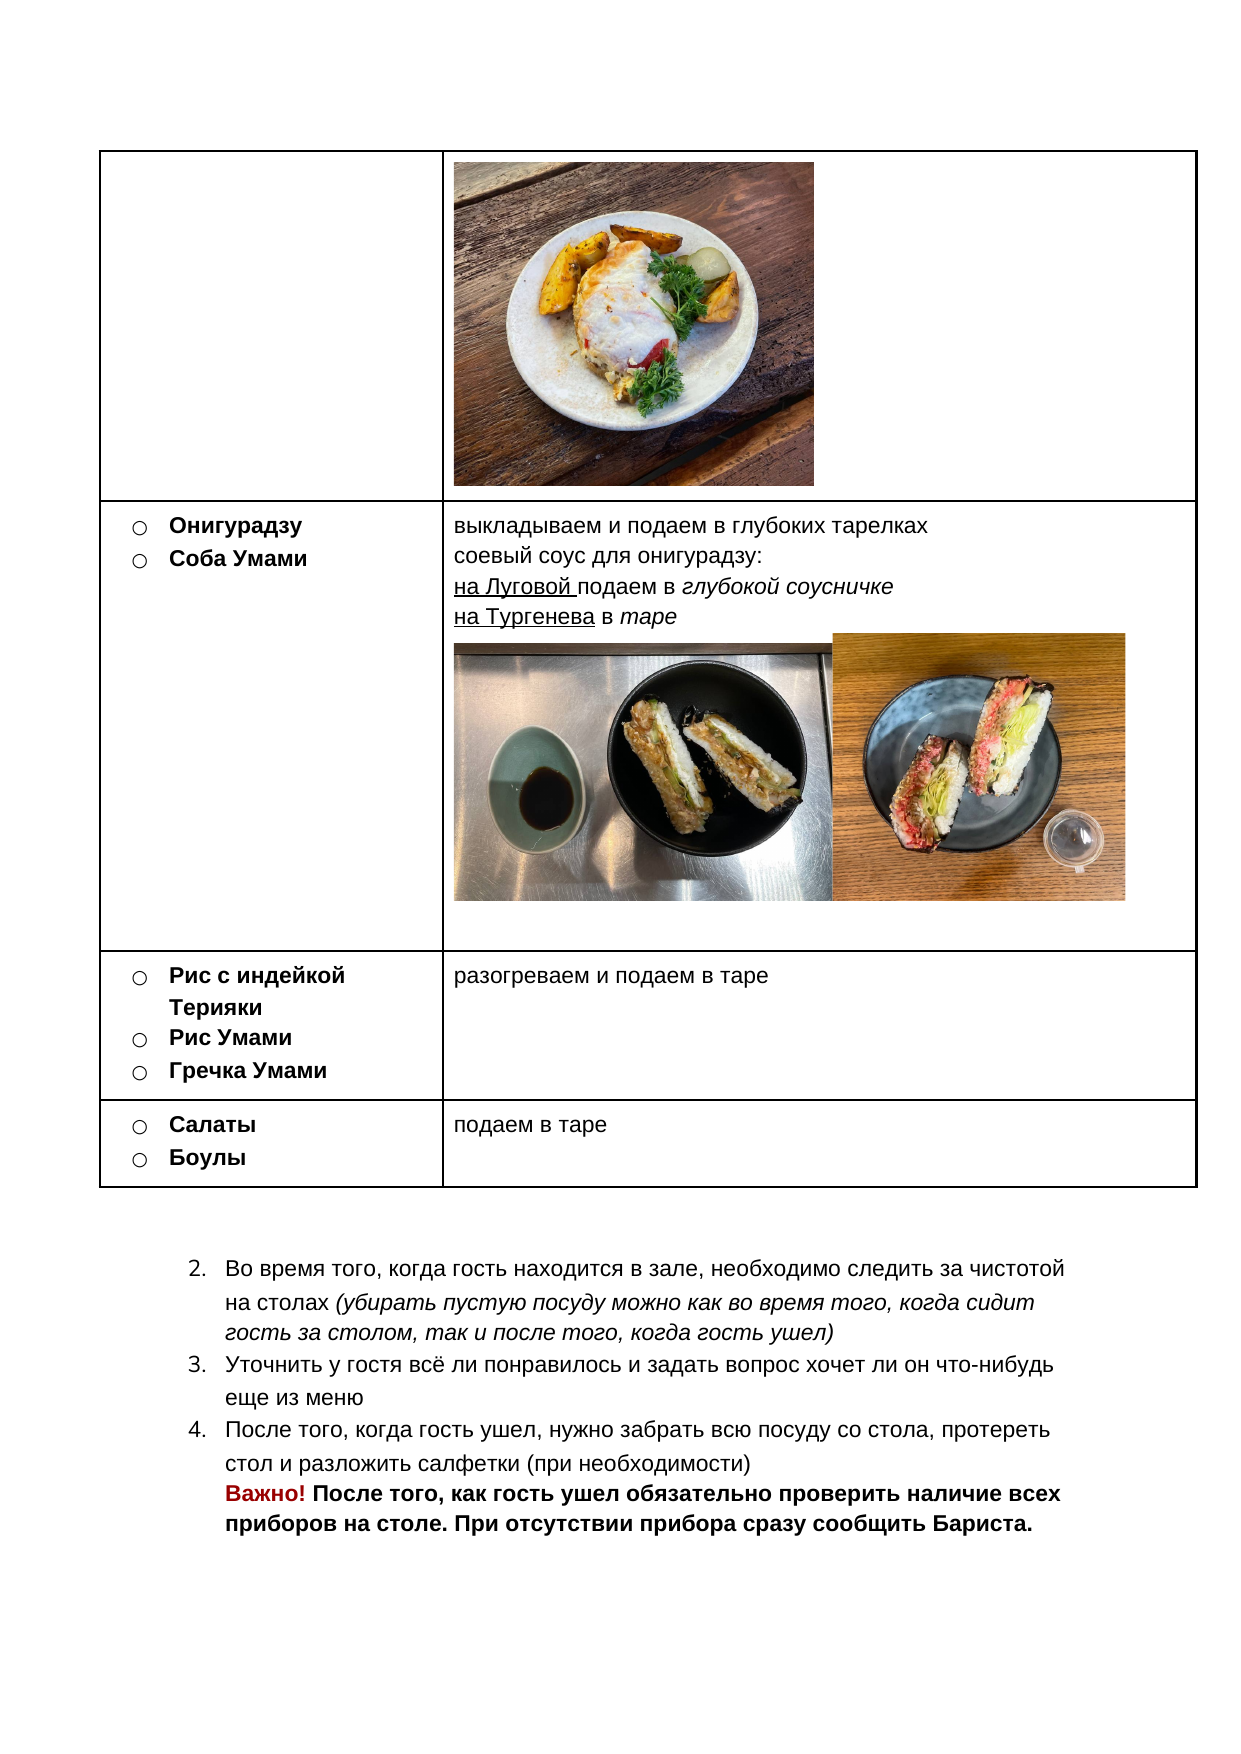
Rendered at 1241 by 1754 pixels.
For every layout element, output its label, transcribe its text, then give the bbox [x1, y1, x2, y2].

table_cell разогреваем и подаем в таре [444, 952, 1195, 1099]
list После того, когда гость ушел, нужно забрать всю посуду со стола, протереть стол и разложить салфетки (при необходимости) [187, 1414, 1090, 1476]
table_cell подаем в таре [444, 1101, 1195, 1186]
table_cell Онигурадзу Соба Умами [101, 502, 442, 949]
list Во время того, когда гость находится в зале, необходимо следить за чистотой на столах (убирать пустую посуду можно как во время того, когда сидит гость за столом, так и после того, когда гость ушел) [187, 1253, 1090, 1345]
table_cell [101, 152, 442, 500]
text Важно! После того, как гость ушел обязательно проверить наличие всех приборов на столе. При отсутствии прибора сразу сообщить Бариста. [225, 1480, 1090, 1536]
list Уточнить у гостя всё ли понравилось и задать вопрос хочет ли он что-нибудь еще из меню [187, 1349, 1090, 1411]
table_cell выкладываем и подаем в глубоких тарелках соевый соус для онигурадзу: на Луговой подаем в глубокой соусничке на Тургенева в таре [444, 502, 1195, 949]
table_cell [444, 152, 1195, 500]
table_cell Салаты Боулы [101, 1101, 442, 1186]
picture [453, 162, 814, 486]
table_cell Рис с индейкой Терияки Рис Умами Гречка Умами [101, 952, 442, 1099]
picture [453, 633, 1126, 901]
